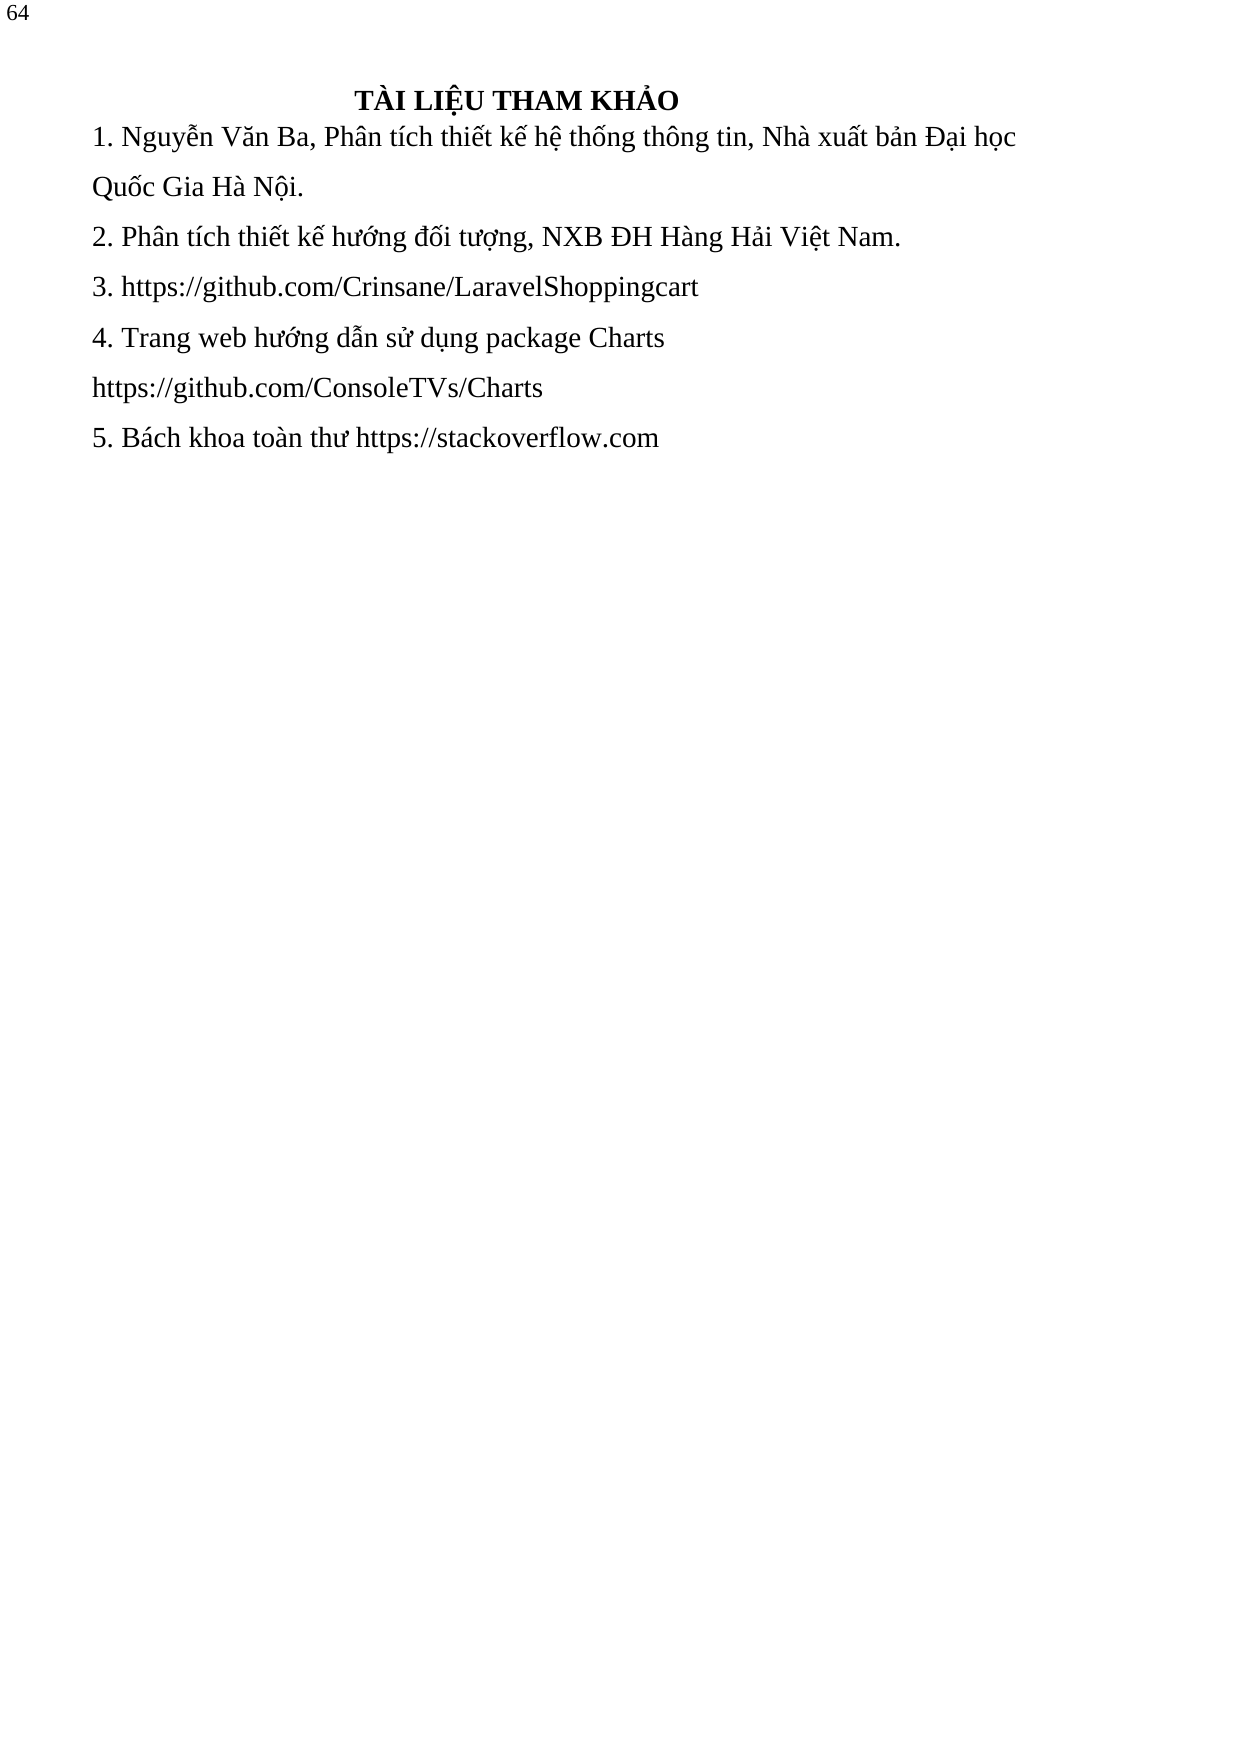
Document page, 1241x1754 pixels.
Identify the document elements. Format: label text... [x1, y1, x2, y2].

list Trang web hướng dẫn sử dụng package Charts https://github.com/ConsoleTVs/Charts [92, 320, 679, 404]
list Bách khoa toàn thư https://stackoverflow.com [92, 421, 1165, 454]
list Nguyễn Văn Ba, Phân tích thiết kế hệ thống thông tin, Nhà xuất bản Đại học Quốc Gia Hà Nội. [92, 119, 1032, 203]
list https://github.com/Crinsane/LaravelShoppingcart [92, 269, 751, 303]
subtitle TÀI LIỆU THAM KHẢO [354, 83, 1165, 116]
list Phân tích thiết kế hướng đối tượng, NXB ĐH Hàng Hải Việt Nam. [92, 219, 1165, 253]
